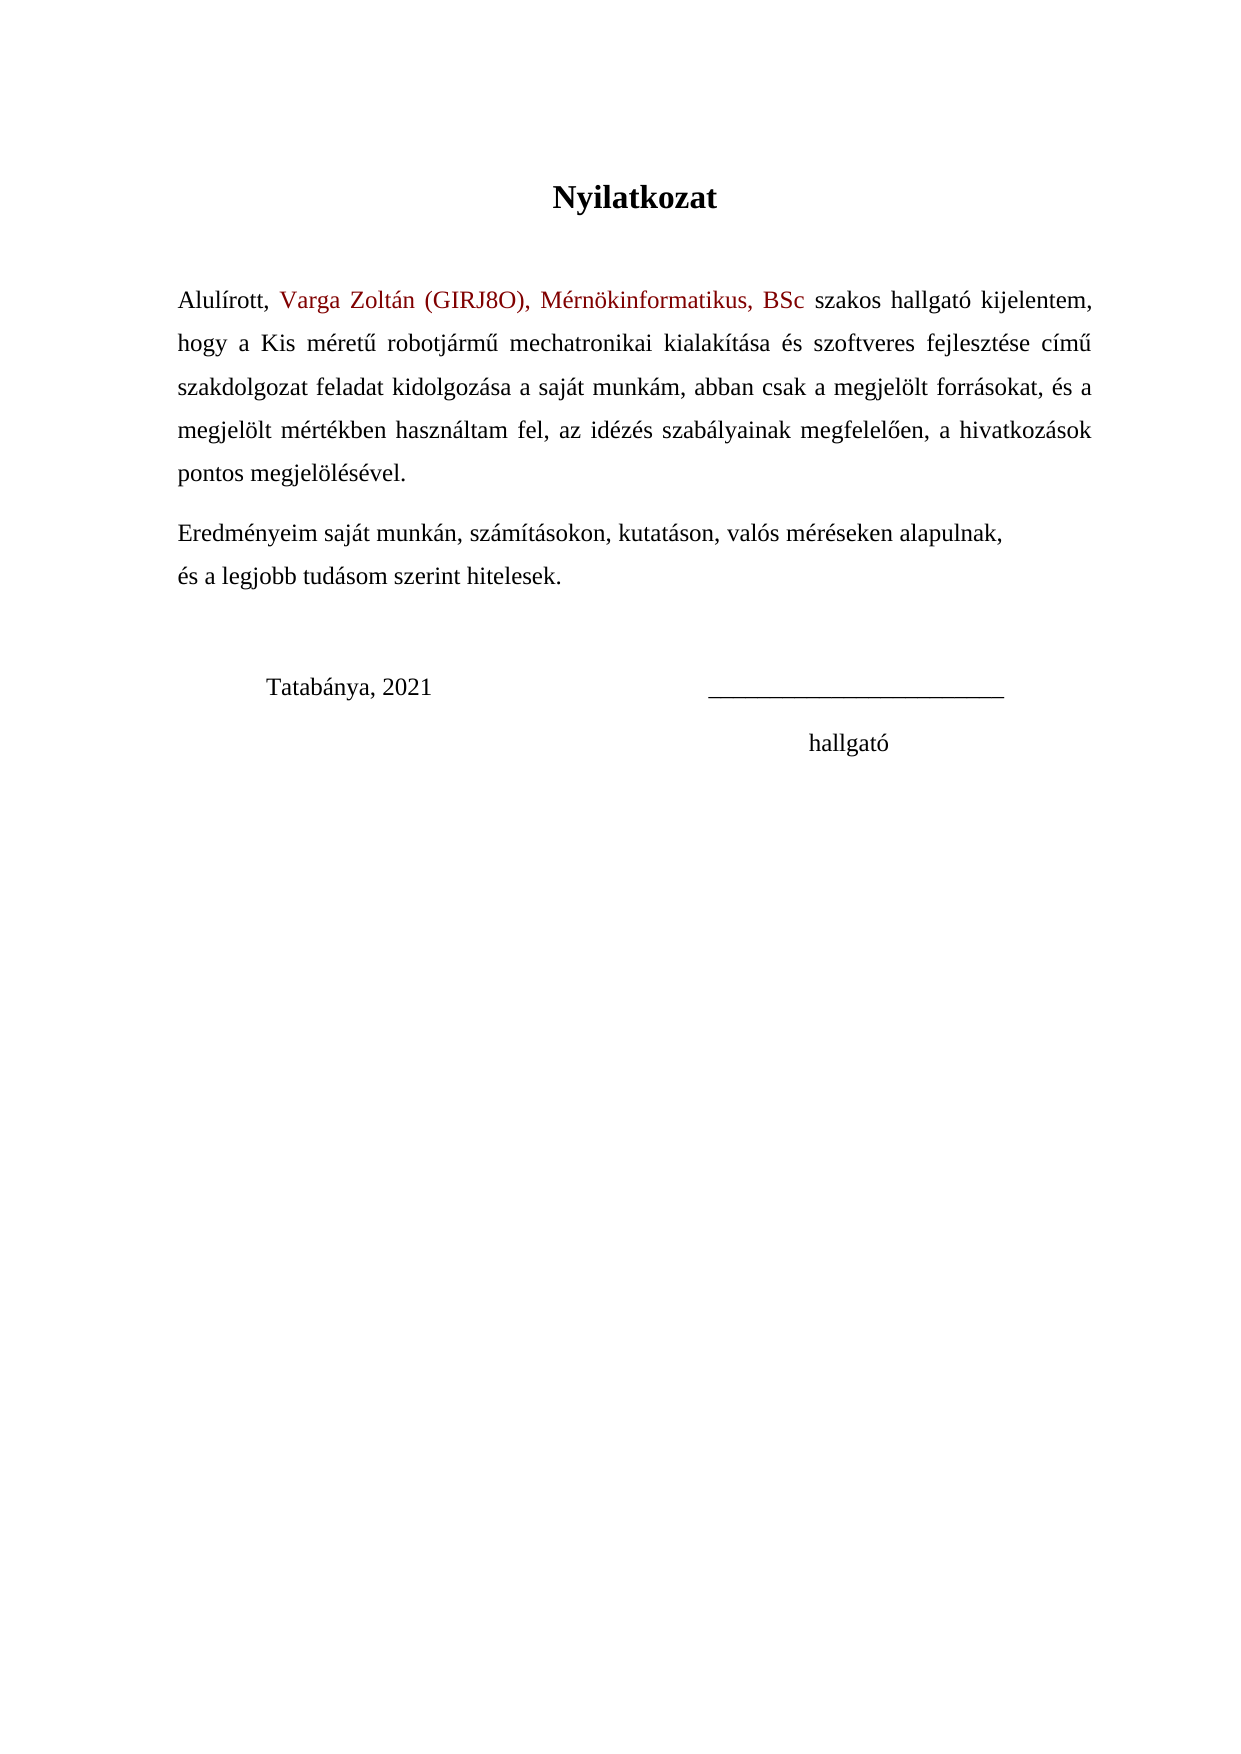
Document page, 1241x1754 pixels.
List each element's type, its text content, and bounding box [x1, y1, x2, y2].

text Eredményeim saját munkán, számításokon, kutatáson, valós méréseken alapulnak, és a legjobb tudásom szerint hitelesek. [177, 518, 1004, 589]
text Alulírott, Varga Zoltán (GIRJ8O), Mérnökinformatikus, BSc szakos hallgató kijelentem, hogy a Kis méretű robotjármű mechatronikai kialakítása és szoftveres fejlesztése című szakdolgozat feladat kidolgozása a saját munkám, abban csak a megjelölt forrásokat, és a megjelölt mértékben használtam fel, az idézés szabályainak megfelelően, a hivatkozások pontos megjelölésével. [177, 285, 1092, 487]
subtitle Nyilatkozat [177, 178, 1092, 216]
text hallgató [266, 728, 1004, 756]
text Tatabánya, 2021 [266, 672, 1004, 701]
